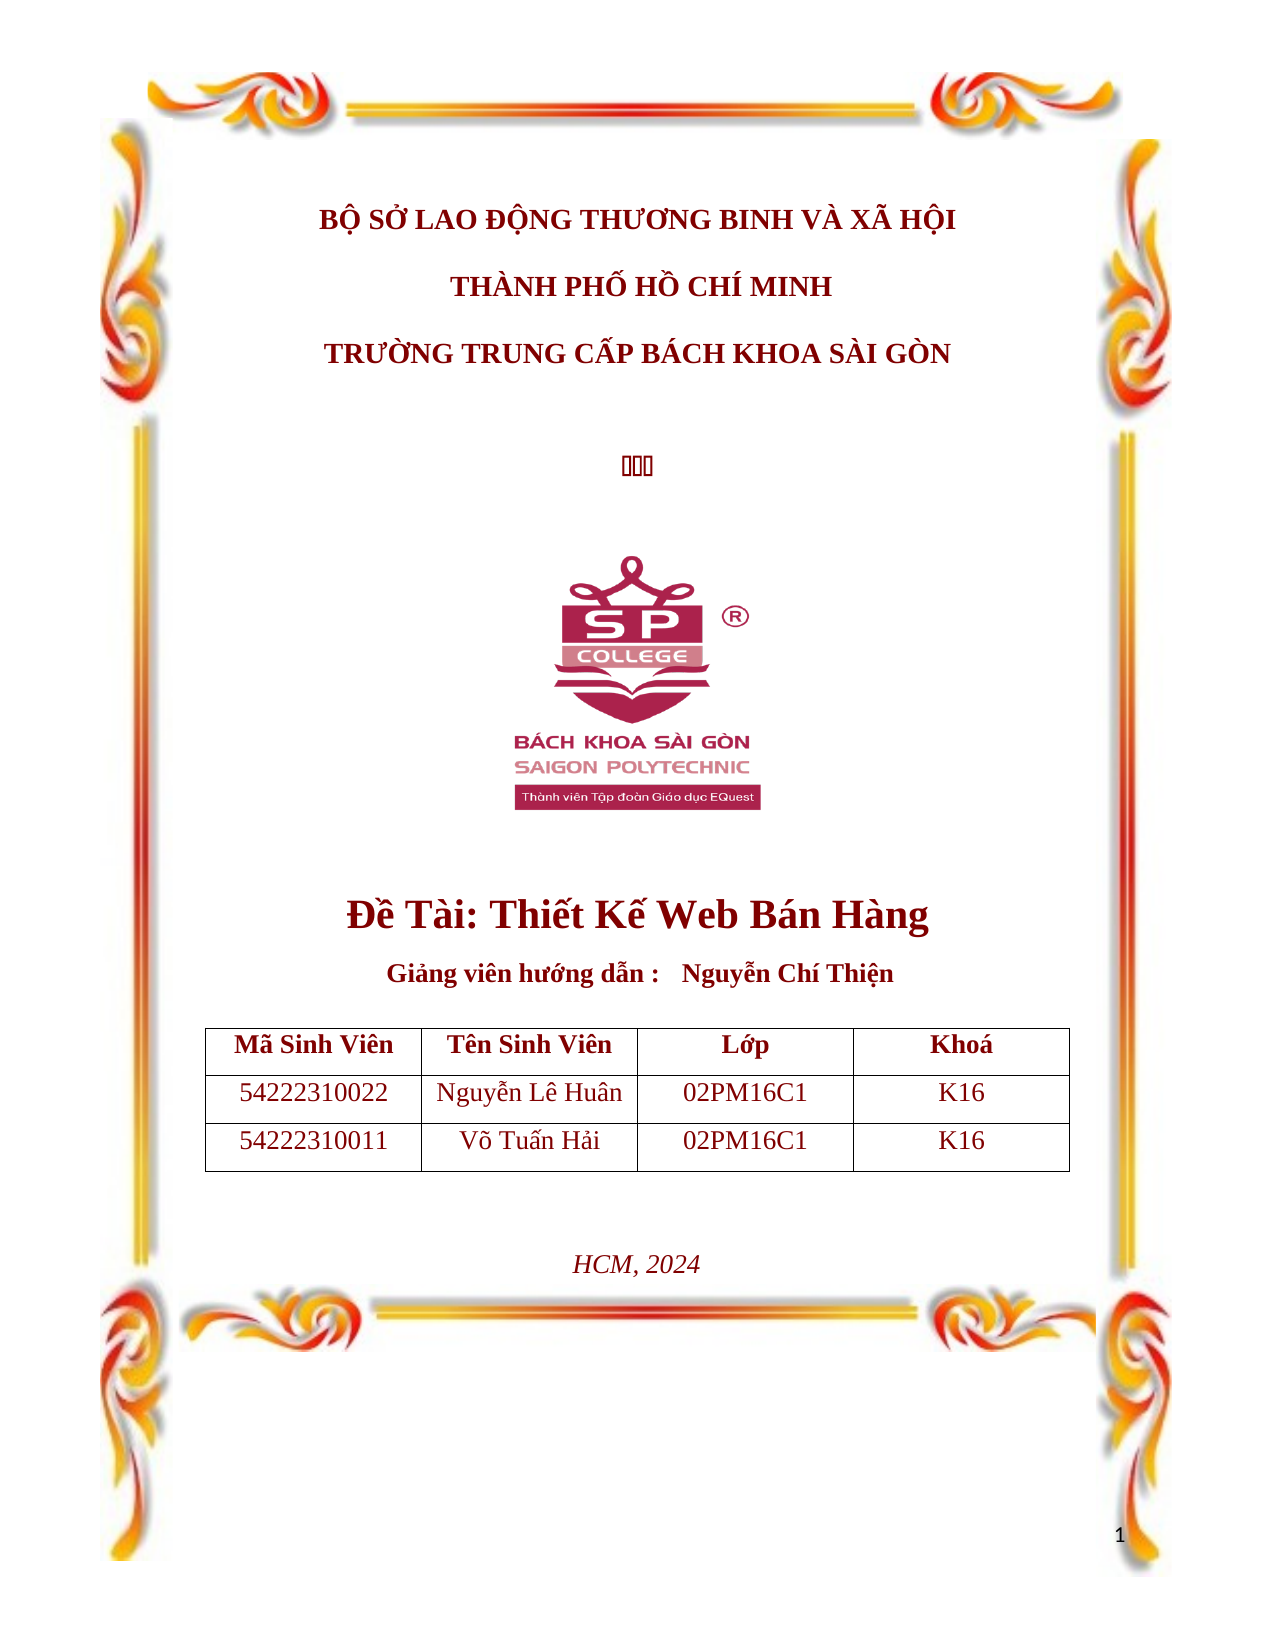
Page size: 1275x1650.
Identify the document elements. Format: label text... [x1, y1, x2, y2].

text THÀNH PHỐ HỒ CHÍ MINH [150, 269, 1125, 303]
table_cell 02PM16C1 [638, 1076, 853, 1123]
table_cell 54222310022 [206, 1076, 421, 1123]
text BỘ SỞ LAO ĐỘNG THƯƠNG BINH VÀ XÃ HỘI [150, 202, 1125, 236]
text Giảng viên hướng dẫn : Nguyễn Chí Thiện [150, 957, 1125, 988]
table_cell K16 [854, 1124, 1069, 1171]
table_header Khoá [854, 1029, 1069, 1075]
table_header Mã Sinh Viên [206, 1029, 421, 1075]
table_cell K16 [854, 1076, 1069, 1123]
picture [100, 72, 1172, 1577]
table_cell 54222310011 [206, 1124, 421, 1171]
table_cell Võ Tuấn Hải [422, 1124, 637, 1171]
text Đề Tài: Thiết Kế Web Bán Hàng [150, 890, 1125, 938]
text HCM, 2024 [150, 1248, 1125, 1279]
picture [474, 552, 801, 813]
text TRƯỜNG TRUNG CẤP BÁCH KHOA SÀI GÒN [150, 336, 1125, 370]
table_header Tên Sinh Viên [422, 1029, 637, 1075]
table_cell Nguyễn Lê Huân [422, 1076, 637, 1123]
table_header Lớp [638, 1029, 853, 1075]
table_cell 02PM16C1 [638, 1124, 853, 1171]
